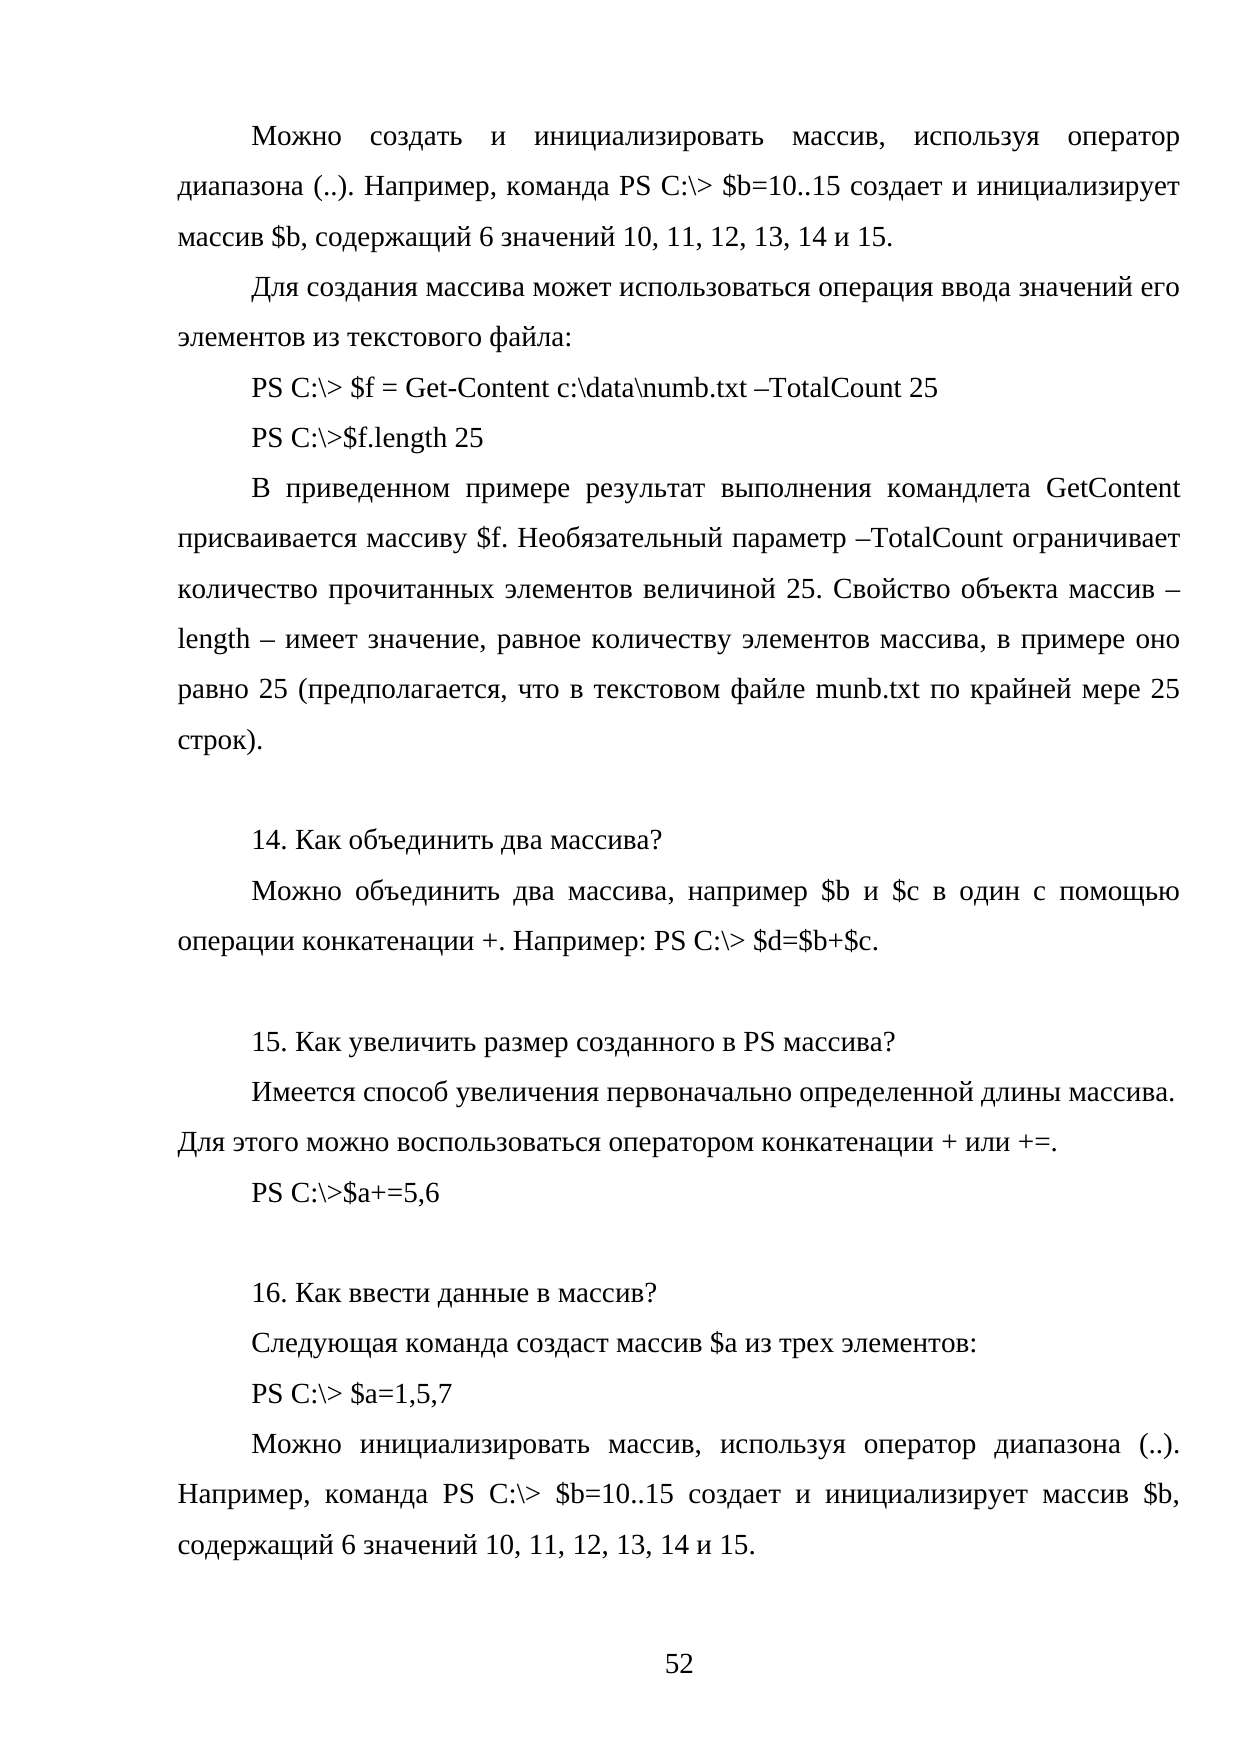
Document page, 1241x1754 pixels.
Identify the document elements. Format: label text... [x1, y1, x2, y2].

text 14. Как объединить два массива? [177, 822, 1181, 856]
text Для создания массива может использоваться операция ввода значений его элементов из текстового файла: [177, 269, 1181, 353]
text PS C:\> $a=1,5,7 [177, 1376, 1181, 1409]
text PS C:\>$a+=5,6 [177, 1175, 1181, 1208]
text 15. Как увеличить размер созданного в PS массива? [177, 1024, 1181, 1057]
text Можно объединить два массива, например $b и $c в один с помощью операции конкатенации +. Например: PS C:\> $d=$b+$c. [177, 873, 1181, 957]
text 16. Как ввести данные в массив? [177, 1275, 1181, 1309]
text Можно создать и инициализировать массив, используя оператор диапазона (..). Например, команда PS C:\> $b=10..15 создает и инициализирует массив $b, содержащий 6 значений 10, 11, 12, 13, 14 и 15. [177, 118, 1181, 252]
text В приведенном примере результат выполнения командлета GetContent присваивается массиву $f. Необязательный параметр –TotalCount ограничивает количество прочитанных элементов величиной 25. Свойство объекта массив – length – имеет значение, равное количеству элементов массива, в примере оно равно 25 (предполагается, что в текстовом файле munb.txt по крайней мере 25 строк). [177, 470, 1181, 755]
text Следующая команда создаст массив $a из трех элементов: [177, 1326, 1181, 1359]
text Можно инициализировать массив, используя оператор диапазона (..). Например, команда PS C:\> $b=10..15 создает и инициализирует массив $b, содержащий 6 значений 10, 11, 12, 13, 14 и 15. [177, 1426, 1181, 1560]
text Имеется способ увеличения первоначально определенной длины массива. Для этого можно воспользоваться оператором конкатенации + или +=. [177, 1074, 1181, 1158]
text PS C:\> $f = Get-Content c:\data\numb.txt –TotalCount 25 [177, 370, 1181, 403]
text PS C:\>$f.length 25 [177, 420, 1181, 453]
